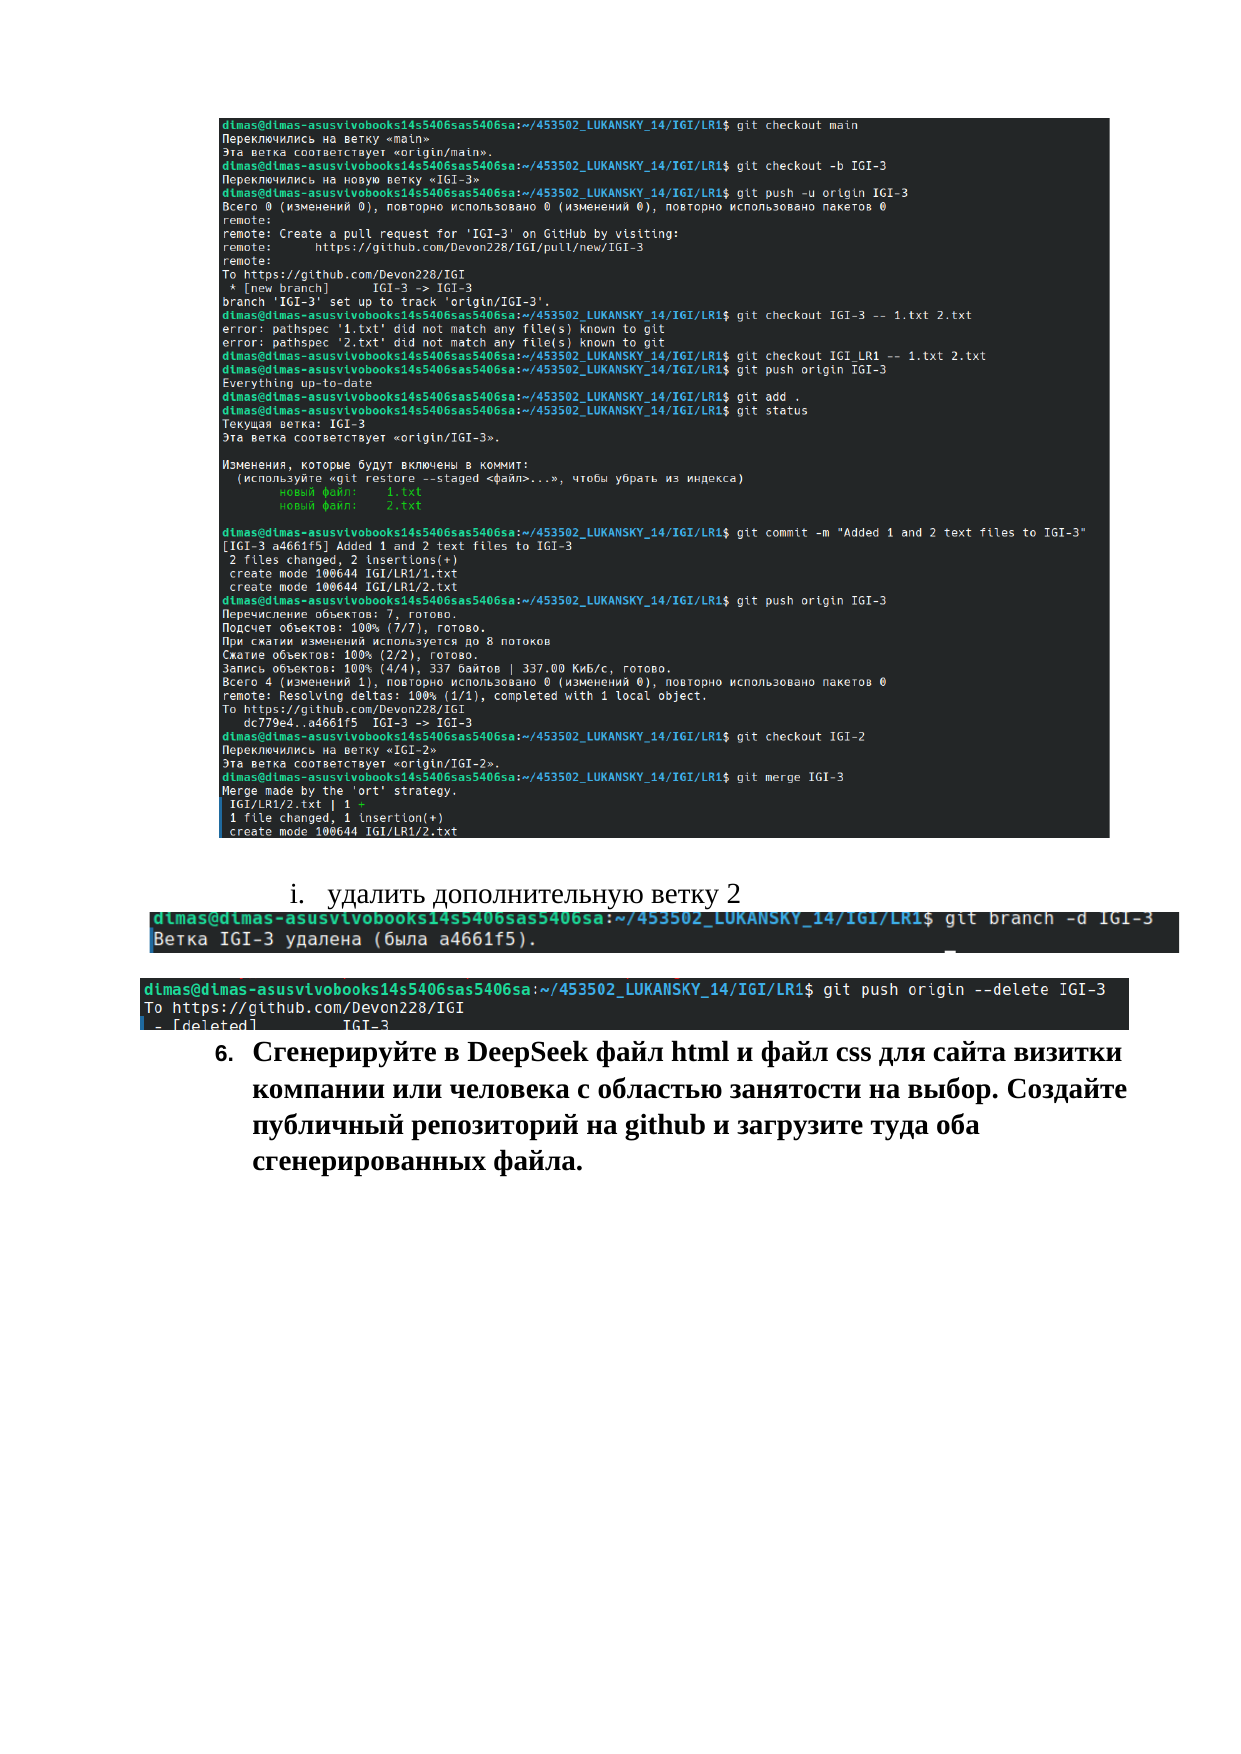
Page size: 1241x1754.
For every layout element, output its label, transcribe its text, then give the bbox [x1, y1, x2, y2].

picture [149, 912, 1180, 953]
picture [219, 118, 1110, 838]
list удалить дополнительную ветку 2 [289, 876, 1152, 909]
list Сгенерируйте в DeepSeek файл html и файл css для сайта визитки компании или человека с областью занятости на выбор. Создайте публичный репозиторий на github и загрузите туда оба сгенерированных файла. [214, 958, 1152, 1177]
picture [140, 978, 1129, 1030]
